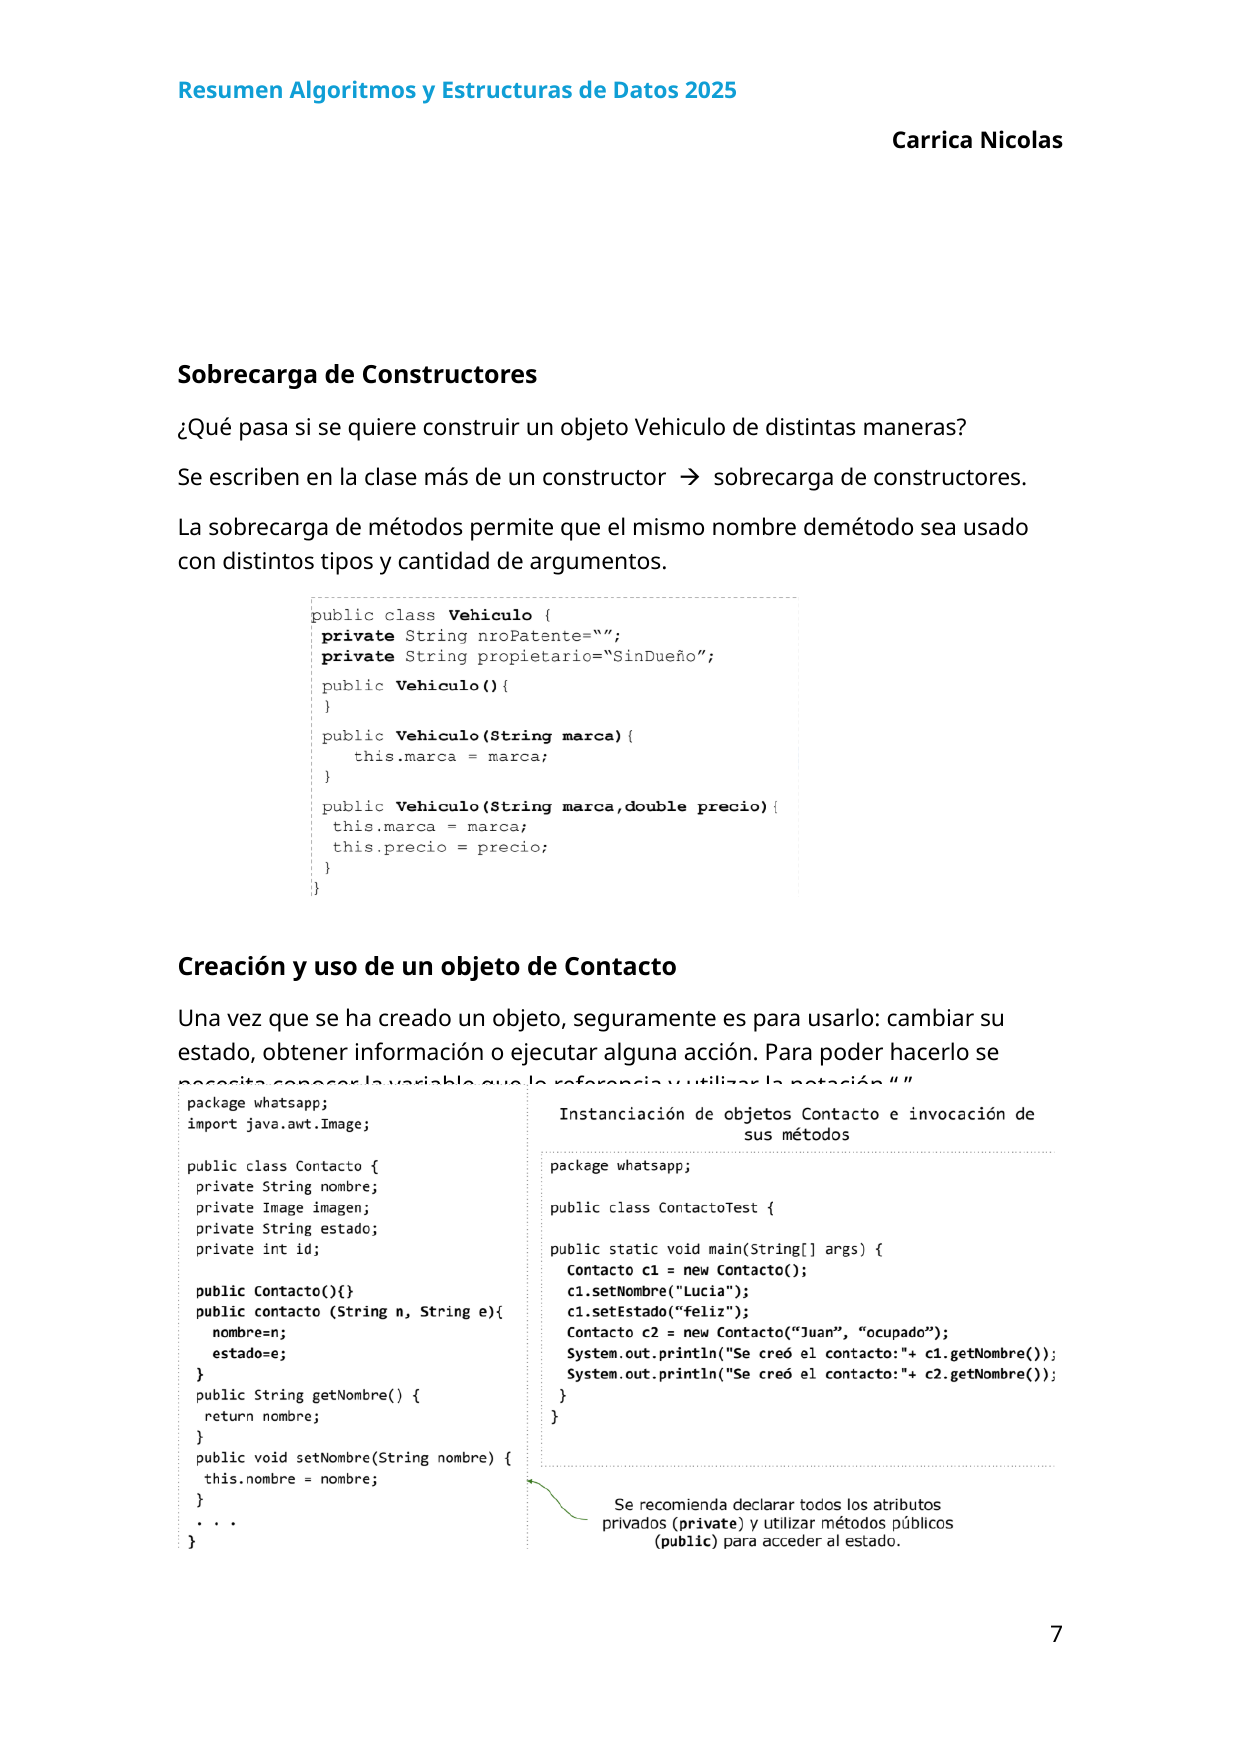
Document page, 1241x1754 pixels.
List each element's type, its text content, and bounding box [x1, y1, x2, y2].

text La sobrecarga de métodos permite que el mismo nombre demétodo sea usado con distintos tipos y cantidad de argumentos. [177, 511, 1063, 576]
text Una vez que se ha creado un objeto, seguramente es para usarlo: cambiar su estado, obtener información o ejecutar alguna acción. Para poder hacerlo se necesita conocer la variable que lo referencia y utilizar la notación “.” [177, 1002, 1063, 1101]
text ¿Qué pasa si se quiere construir un objeto Vehiculo de distintas maneras? [177, 411, 1063, 442]
text Se escriben en la clase más de un constructor sobrecarga de constructores. [177, 461, 1063, 492]
text Creación y uso de un objeto de Contacto [177, 948, 1063, 982]
text Sobrecarga de Constructores [177, 357, 1063, 391]
picture [311, 597, 799, 897]
picture [177, 1084, 1055, 1549]
